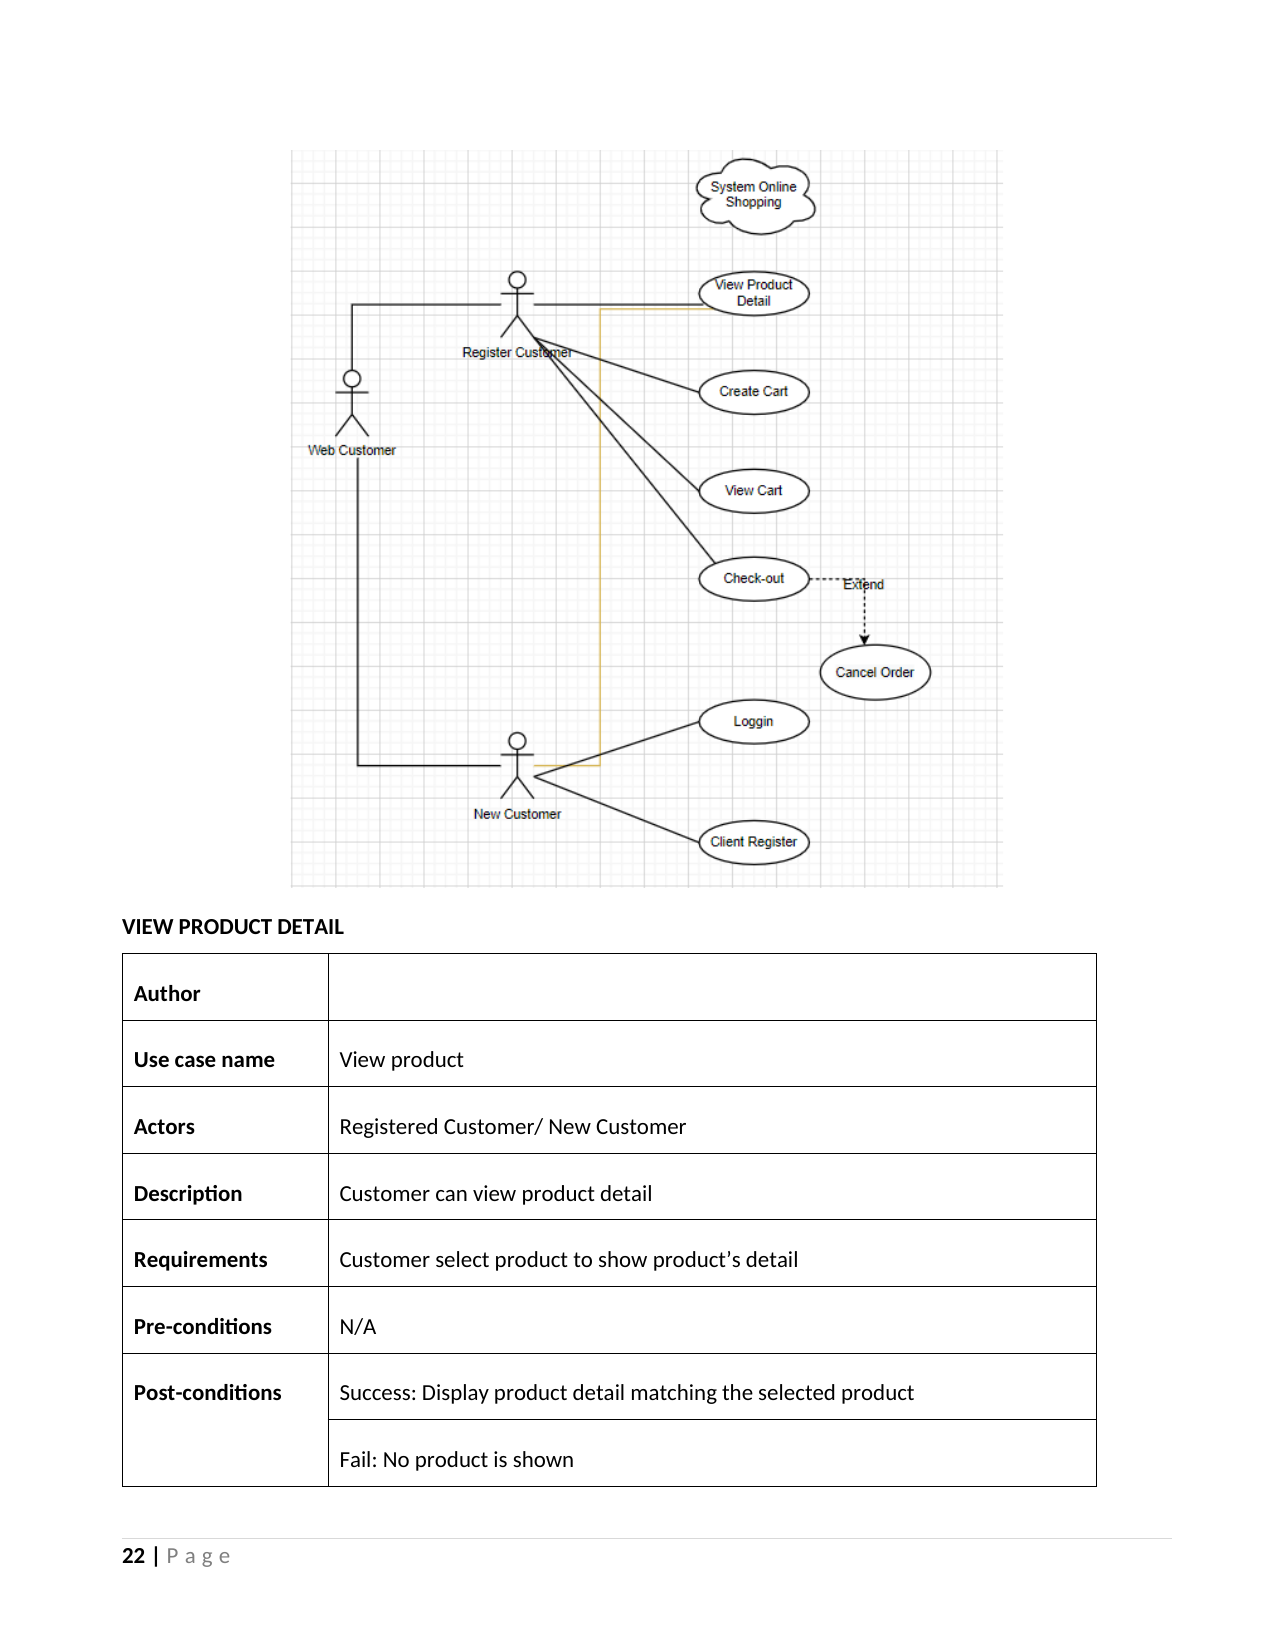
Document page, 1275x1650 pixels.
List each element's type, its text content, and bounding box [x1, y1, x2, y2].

table_cell Actors [123, 1087, 328, 1153]
table_cell Requirements [123, 1220, 328, 1286]
table_cell View product [329, 1021, 1096, 1086]
table_cell Description [123, 1154, 328, 1219]
table_cell Registered Customer/ New Customer [329, 1087, 1096, 1153]
table_header Author [123, 954, 328, 1019]
picture [290, 150, 1004, 888]
table_cell Customer select product to show product’s detail [329, 1220, 1096, 1286]
text VIEW PRODUCT DETAIL [122, 912, 1172, 941]
table_cell Fail: No product is shown [329, 1420, 1096, 1486]
table_header [329, 954, 1096, 1019]
table_cell N/A [329, 1287, 1096, 1352]
table_cell Pre-conditions [123, 1287, 328, 1352]
table_cell Success: Display product detail matching the selected product [329, 1354, 1096, 1419]
table_cell Post-conditions [123, 1354, 328, 1486]
table_cell Customer can view product detail [329, 1154, 1096, 1219]
table_cell Use case name [123, 1021, 328, 1086]
